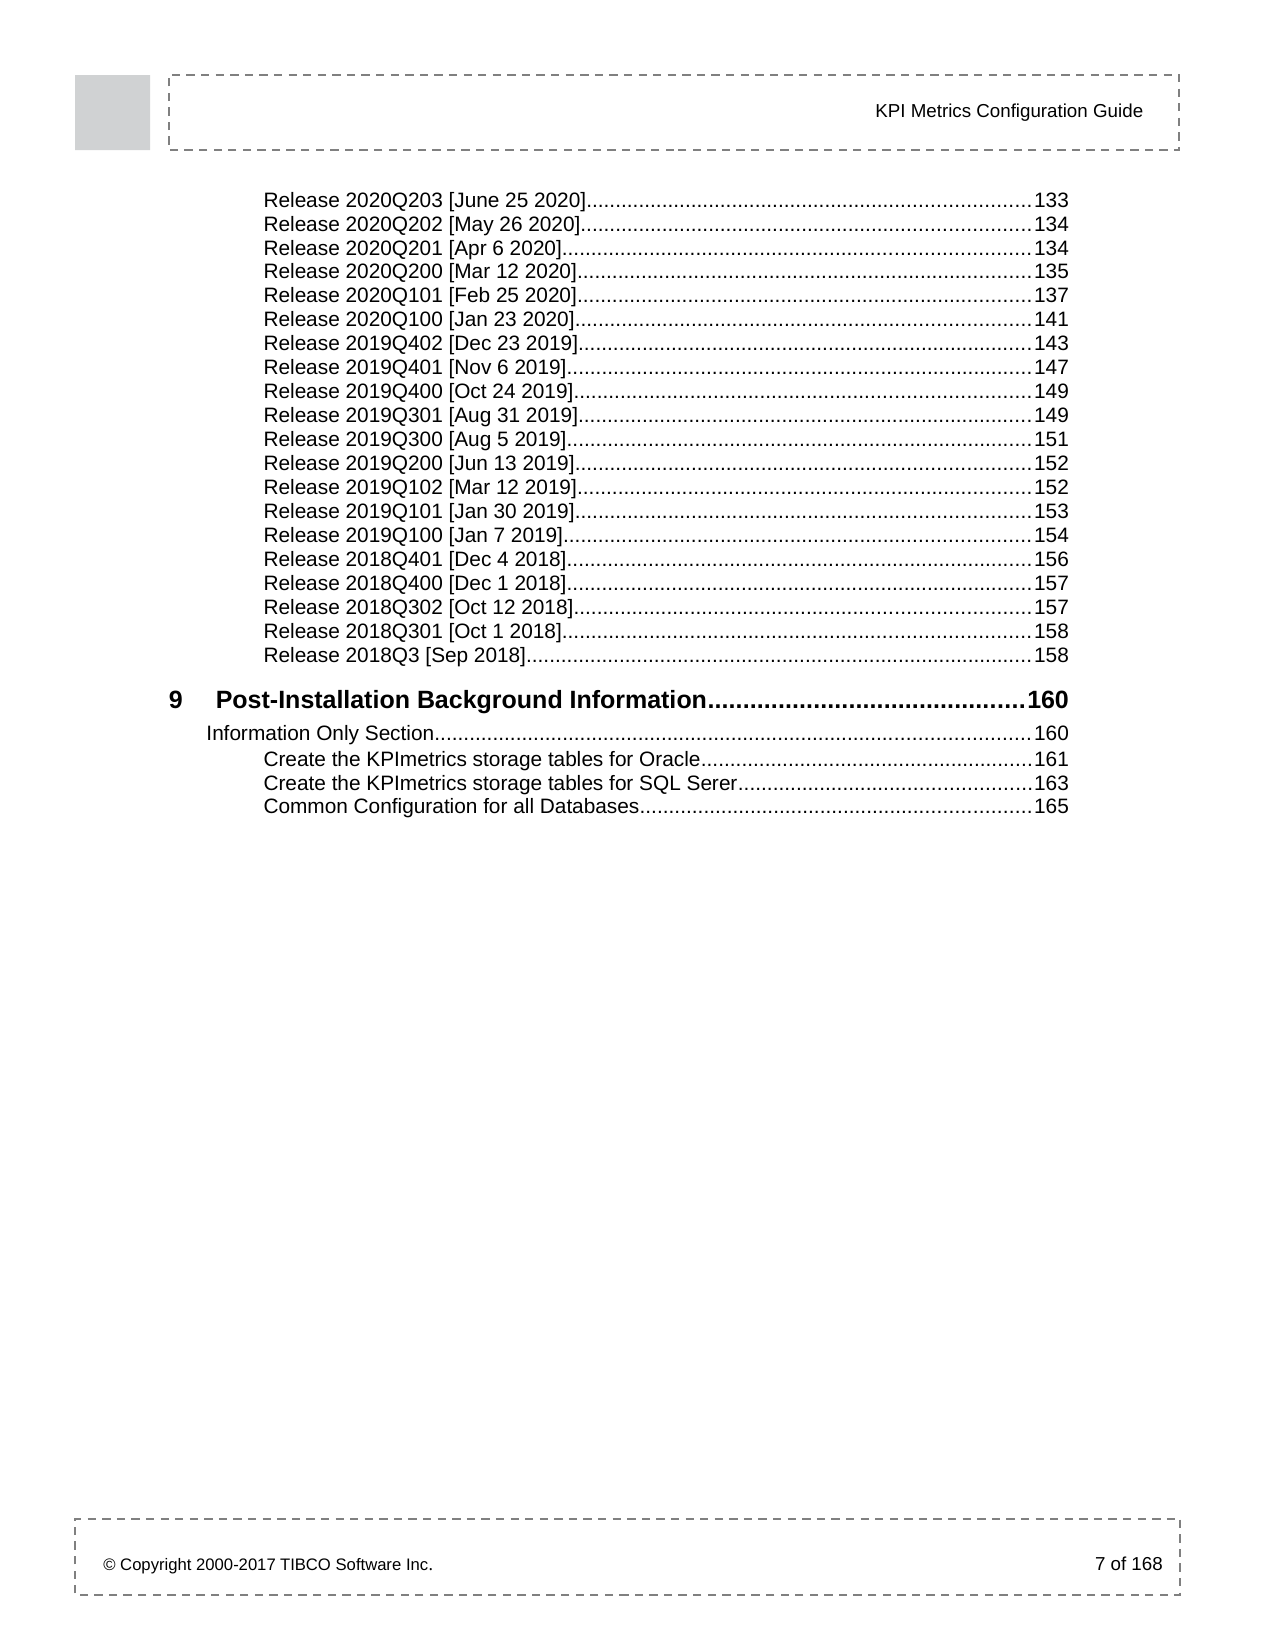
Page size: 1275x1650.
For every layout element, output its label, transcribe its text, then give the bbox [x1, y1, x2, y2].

text Release 2019Q200 [Jun 13 2019] 152 [263, 451, 1162, 475]
text Release 2020Q100 [Jan 23 2020] 141 [263, 307, 1162, 331]
text Release 2018Q401 [Dec 4 2018] 156 [263, 547, 1162, 571]
text Release 2019Q301 [Aug 31 2019] 149 [263, 403, 1162, 427]
text Information Only Section 160 [206, 720, 1162, 744]
text 9 Post-Installation Background Information 160 [169, 685, 1162, 714]
text Release 2019Q300 [Aug 5 2019] 151 [263, 427, 1162, 451]
text Create the KPImetrics storage tables for SQL Serer 163 [263, 770, 1162, 794]
text Release 2018Q301 [Oct 1 2018] 158 [263, 619, 1162, 643]
text Release 2020Q101 [Feb 25 2020] 137 [263, 283, 1162, 307]
text Release 2020Q203 [June 25 2020] 133 [263, 187, 1162, 211]
text Common Configuration for all Databases 165 [263, 794, 1162, 818]
text Release 2020Q202 [May 26 2020] 134 [263, 211, 1162, 235]
text Release 2020Q200 [Mar 12 2020] 135 [263, 259, 1162, 283]
text Create the KPImetrics storage tables for Oracle 161 [263, 746, 1162, 770]
text Release 2019Q400 [Oct 24 2019] 149 [263, 379, 1162, 403]
text Release 2019Q101 [Jan 30 2019] 153 [263, 499, 1162, 523]
text Release 2019Q102 [Mar 12 2019] 152 [263, 475, 1162, 499]
text Release 2018Q400 [Dec 1 2018] 157 [263, 571, 1162, 595]
text Release 2019Q401 [Nov 6 2019] 147 [263, 355, 1162, 379]
text Release 2020Q201 [Apr 6 2020] 134 [263, 235, 1162, 259]
text Release 2018Q302 [Oct 12 2018] 157 [263, 595, 1162, 619]
text Release 2019Q100 [Jan 7 2019] 154 [263, 523, 1162, 547]
text Release 2018Q3 [Sep 2018] 158 [263, 643, 1162, 667]
text Release 2019Q402 [Dec 23 2019] 143 [263, 331, 1162, 355]
